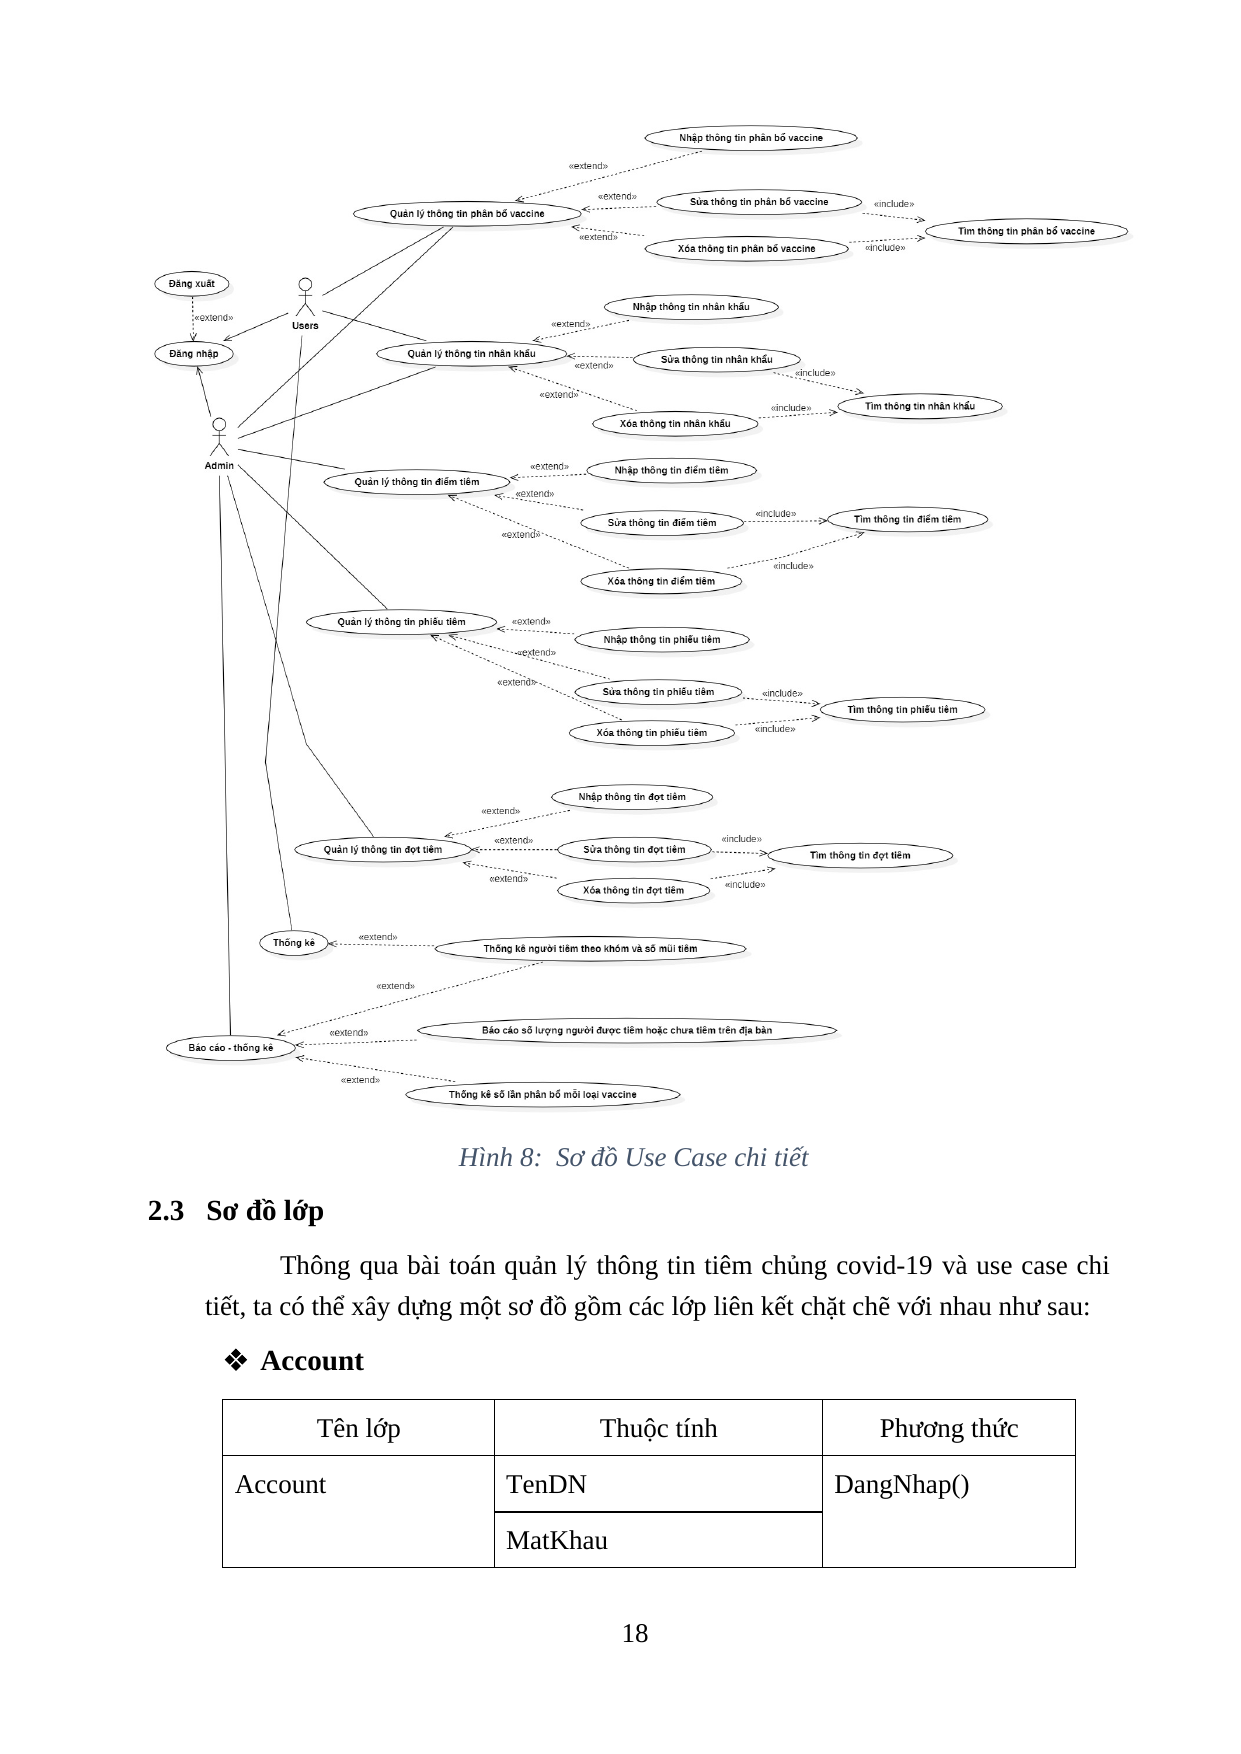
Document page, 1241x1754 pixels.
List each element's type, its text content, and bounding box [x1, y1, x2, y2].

table_header Thuộc tính [495, 1400, 822, 1455]
text Hình 8: Sơ đồ Use Case chi tiết [148, 1141, 1122, 1173]
table_header Tên lớp [223, 1400, 494, 1455]
table_cell MatKhau [495, 1513, 822, 1567]
list Account [223, 1343, 1122, 1376]
table_cell Account [223, 1456, 494, 1567]
text Thông qua bài toán quản lý thông tin tiêm chủng covid-19 và use case chi tiết, ta có thể xây dựng một sơ đồ gồm các lớp liên kết chặt chẽ với nhau như sau: [205, 1249, 1110, 1321]
table_cell TenDN [495, 1456, 822, 1511]
table_header Phương thức [823, 1400, 1075, 1455]
table_cell DangNhap() DangXuat() [823, 1456, 1075, 1567]
list 2.3 Sơ đồ lớp [148, 1193, 1122, 1227]
picture [147, 118, 1139, 1120]
